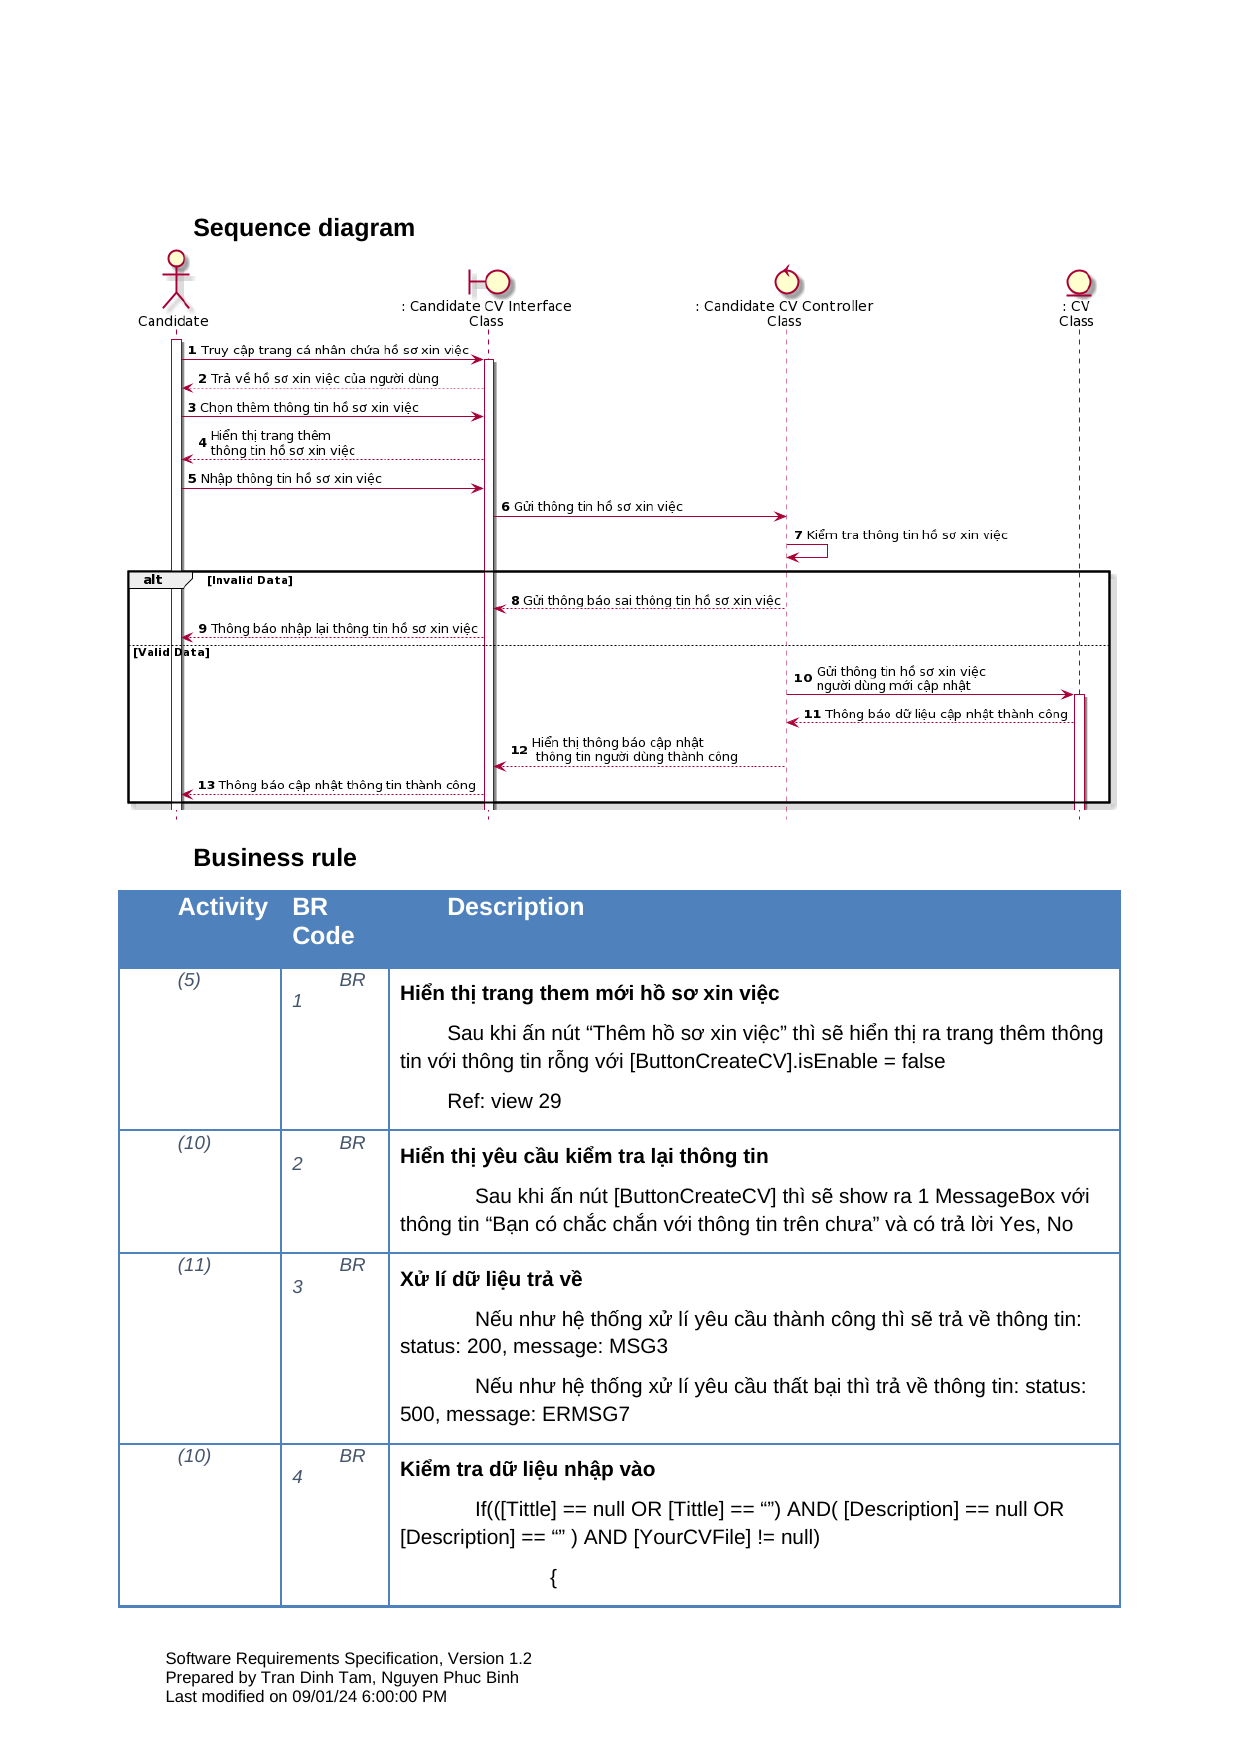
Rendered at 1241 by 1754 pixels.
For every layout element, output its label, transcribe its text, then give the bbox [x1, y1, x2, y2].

picture [118, 244, 1121, 824]
text Business rule [118, 843, 1122, 871]
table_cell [390, 1445, 1119, 1605]
table_cell (11) [120, 1254, 280, 1442]
table_cell (10) [120, 1131, 280, 1252]
table_cell BR3 [282, 1254, 388, 1442]
table_cell Hiển thị yêu cầu kiểm tra lại thông tin Sau khi ấn nút [ButtonCreateCV] thì sẽ show ra 1 MessageBox với thông tin “Bạn có chắc chắn với thông tin trên chưa” và có trả lời Yes, No [390, 1131, 1119, 1252]
table_cell (5) [120, 969, 280, 1129]
table_cell BR4 [282, 1445, 388, 1605]
table_cell BR2 [282, 1131, 388, 1252]
table_cell Hiển thị trang them mới hồ sơ xin việc Sau khi ấn nút “Thêm hồ sơ xin việc” thì sẽ hiển thị ra trang thêm thông tin với thông tin rỗng với [ButtonCreateCV].isEnable = false Ref: view 29 [390, 969, 1119, 1129]
table_cell (10) [120, 1445, 280, 1605]
table_header Description [390, 893, 1119, 967]
table_header BR Code [282, 893, 388, 967]
table_cell Xử lí dữ liệu trả về Nếu như hệ thống xử lí yêu cầu thành công thì sẽ trả về thông tin: status: 200, message: MSG3 Nếu như hệ thống xử lí yêu cầu thất bại thì trả về thông tin: status: 500, message: ERMSG7 [390, 1254, 1119, 1442]
table_cell BR1 [282, 969, 388, 1129]
table_header Activity [120, 893, 280, 967]
